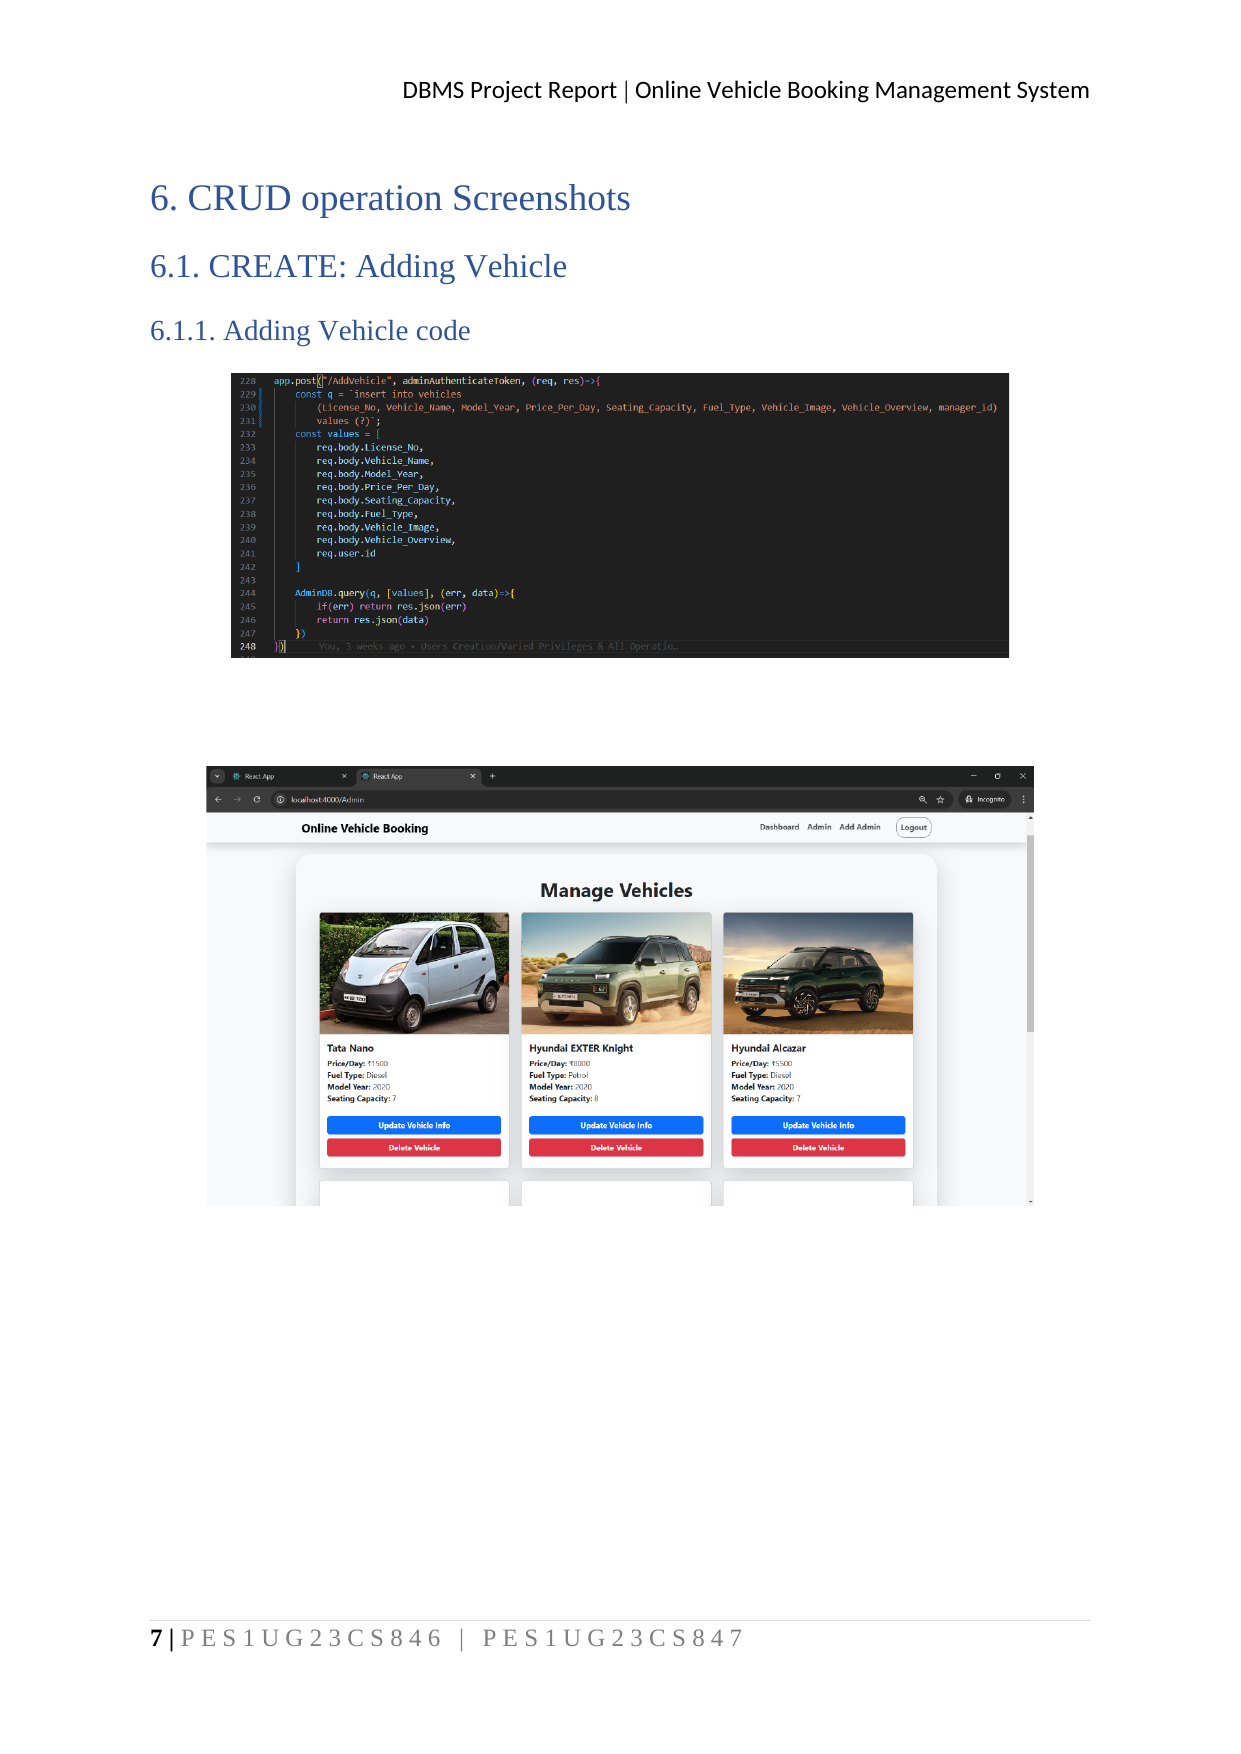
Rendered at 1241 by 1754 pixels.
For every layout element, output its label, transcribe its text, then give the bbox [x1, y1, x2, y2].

picture [206, 766, 1034, 1206]
subtitle 6.1. CREATE: Adding Vehicle [150, 247, 1090, 285]
picture [231, 373, 1010, 658]
subtitle 6. CRUD operation Screenshots [150, 175, 1090, 218]
subtitle 6.1.1. Adding Vehicle code [150, 313, 1090, 346]
